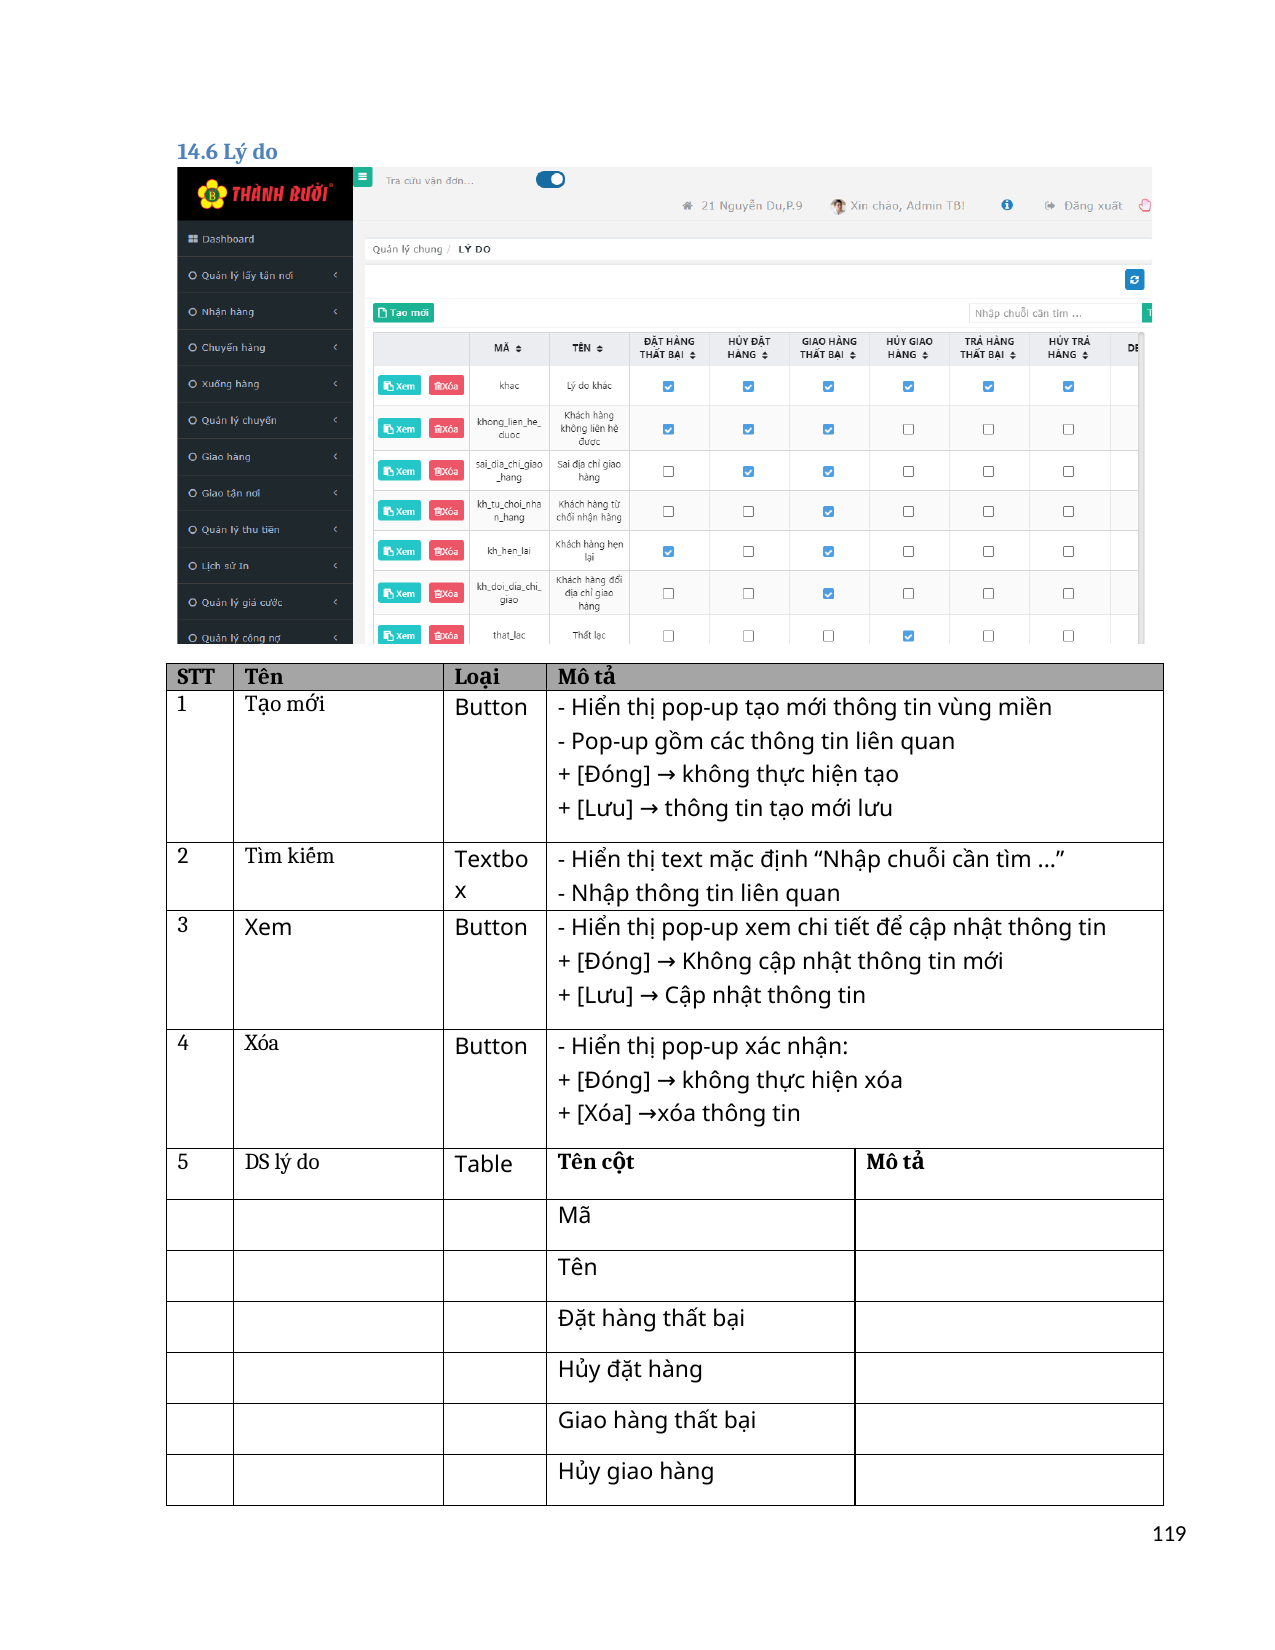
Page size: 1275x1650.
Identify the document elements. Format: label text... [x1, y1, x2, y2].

picture [177, 167, 1153, 644]
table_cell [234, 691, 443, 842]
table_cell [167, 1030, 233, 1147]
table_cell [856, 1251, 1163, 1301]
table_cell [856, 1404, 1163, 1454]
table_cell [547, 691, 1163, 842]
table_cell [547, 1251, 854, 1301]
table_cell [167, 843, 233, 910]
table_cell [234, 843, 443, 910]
subtitle 14.6 Lý do [177, 139, 1186, 165]
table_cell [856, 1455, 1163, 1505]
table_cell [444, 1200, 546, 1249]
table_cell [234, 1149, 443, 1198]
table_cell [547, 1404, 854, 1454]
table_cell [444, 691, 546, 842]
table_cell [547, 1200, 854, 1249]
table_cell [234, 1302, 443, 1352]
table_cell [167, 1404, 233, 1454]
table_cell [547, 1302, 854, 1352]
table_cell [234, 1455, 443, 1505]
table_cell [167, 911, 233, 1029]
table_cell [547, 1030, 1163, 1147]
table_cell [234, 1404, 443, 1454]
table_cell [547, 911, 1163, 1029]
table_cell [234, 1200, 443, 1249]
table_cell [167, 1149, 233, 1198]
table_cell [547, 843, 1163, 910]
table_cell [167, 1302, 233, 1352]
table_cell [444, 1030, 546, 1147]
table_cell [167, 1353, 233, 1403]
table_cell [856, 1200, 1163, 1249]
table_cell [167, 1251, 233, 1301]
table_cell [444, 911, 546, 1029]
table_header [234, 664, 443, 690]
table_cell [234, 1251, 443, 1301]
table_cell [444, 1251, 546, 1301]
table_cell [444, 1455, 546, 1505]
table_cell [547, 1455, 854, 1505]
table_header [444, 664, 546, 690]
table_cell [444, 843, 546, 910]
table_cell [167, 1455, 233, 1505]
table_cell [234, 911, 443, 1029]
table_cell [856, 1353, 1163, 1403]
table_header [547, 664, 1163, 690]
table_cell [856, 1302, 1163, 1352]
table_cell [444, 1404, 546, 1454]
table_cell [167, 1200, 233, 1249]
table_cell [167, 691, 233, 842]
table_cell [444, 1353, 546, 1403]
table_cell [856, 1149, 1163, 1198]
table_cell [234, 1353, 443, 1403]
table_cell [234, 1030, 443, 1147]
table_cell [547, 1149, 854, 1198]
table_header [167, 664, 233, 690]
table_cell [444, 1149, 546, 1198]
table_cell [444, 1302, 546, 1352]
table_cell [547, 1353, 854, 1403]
